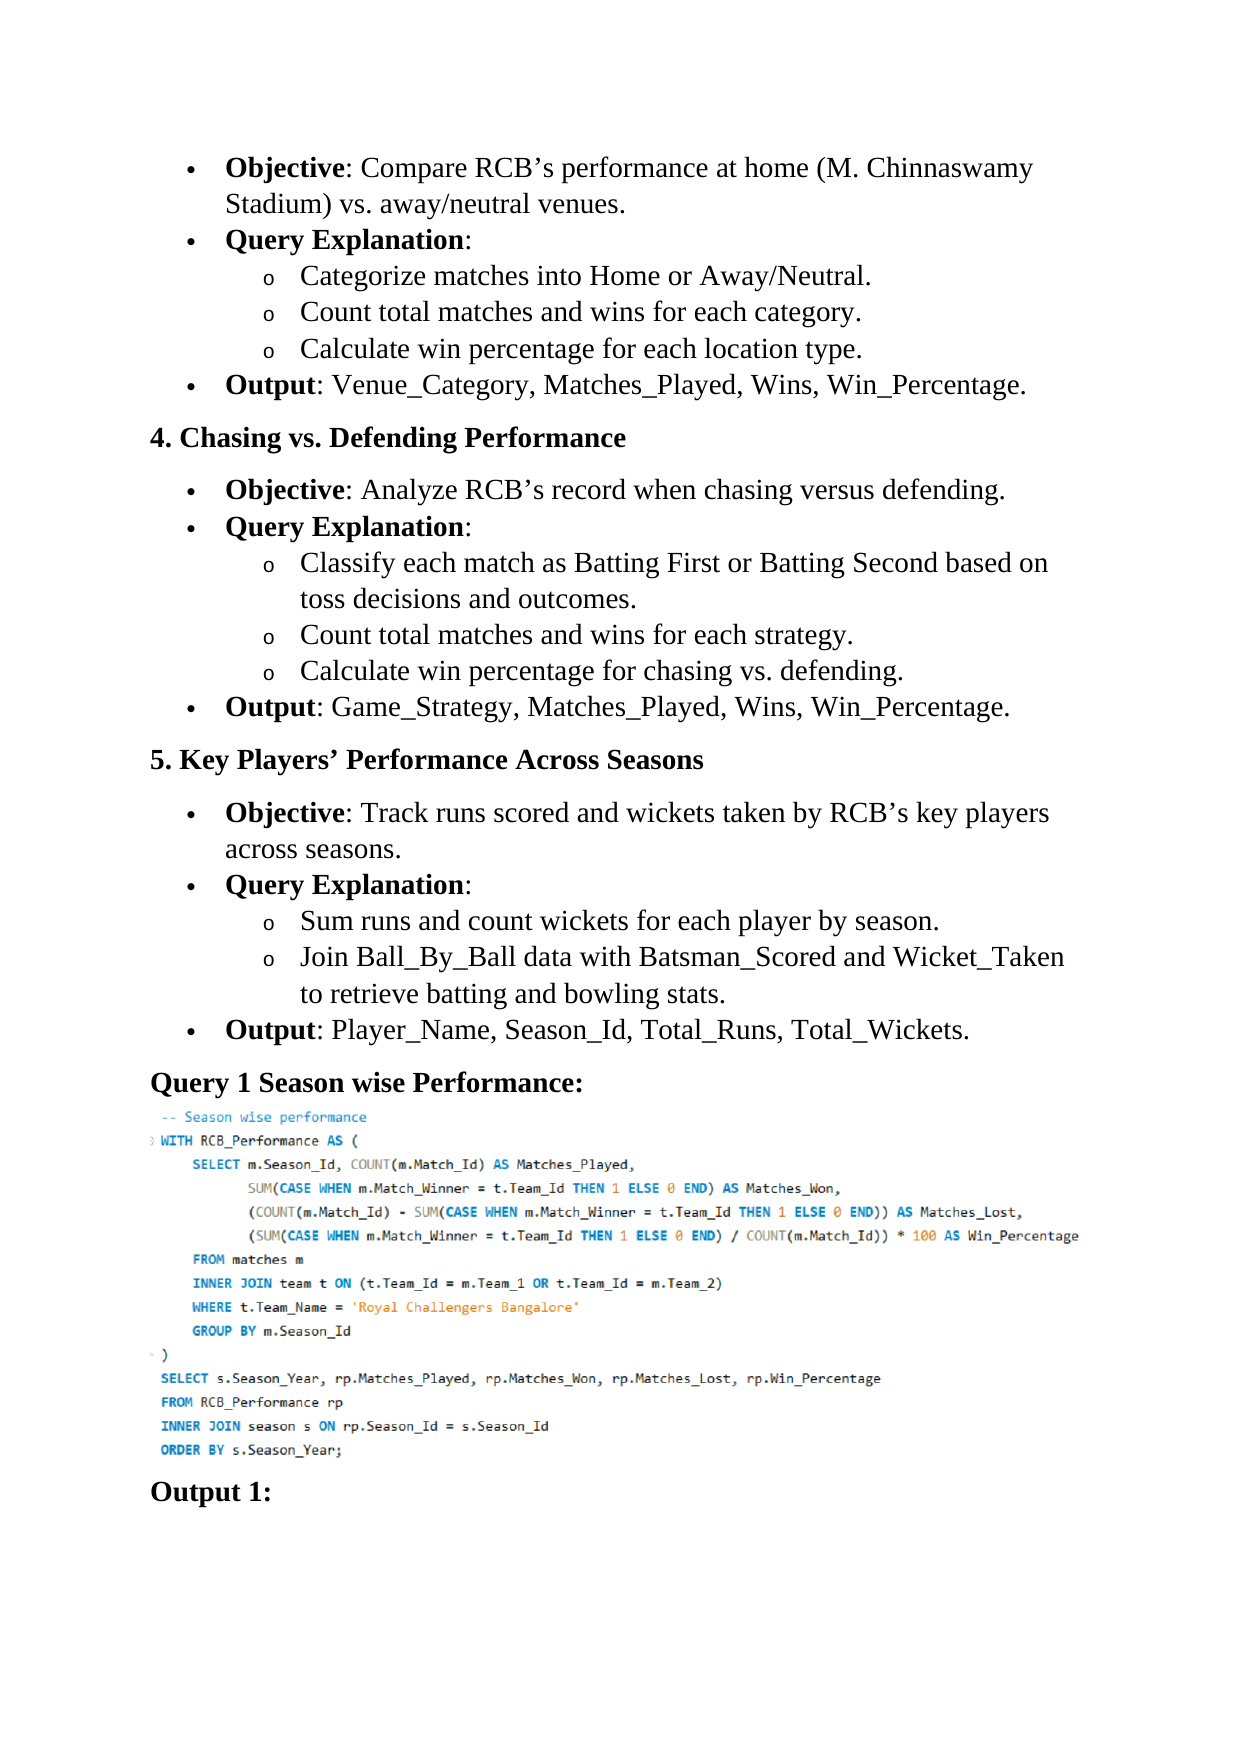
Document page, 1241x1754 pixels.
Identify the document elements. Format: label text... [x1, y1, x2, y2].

list Count total matches and wins for each category. [262, 294, 1090, 328]
list Objective: Compare RCB’s performance at home (M. Chinnaswamy Stadium) vs. away/neutral venues. [187, 150, 1090, 220]
list Objective: Analyze RCB’s record when chasing versus defending. [187, 472, 1090, 506]
text 4. Chasing vs. Defending Performance [150, 420, 1090, 453]
list Sum runs and count wickets for each player by season. [262, 903, 1090, 937]
text 5. Key Players’ Performance Across Seasons [150, 742, 1090, 776]
list Objective: Track runs scored and wickets taken by RCB’s key players across seasons. [187, 795, 1090, 865]
list Query Explanation: [187, 867, 1090, 901]
list Count total matches and wins for each strategy. [262, 617, 1090, 651]
list Calculate win percentage for each location type. [262, 331, 1090, 364]
list Classify each match as Batting First or Batting Second based on toss decisions and outcomes. [262, 545, 1090, 614]
list Join Ball_By_Ball data with Batsman_Scored and Wicket_Taken to retrieve batting and bowling stats. [262, 939, 1090, 1009]
list Calculate win percentage for chasing vs. defending. [262, 653, 1090, 687]
list Output: Venue_Category, Matches_Played, Wins, Win_Percentage. [187, 367, 1090, 400]
list Output: Player_Name, Season_Id, Total_Runs, Total_Wickets. [187, 1012, 1090, 1045]
list Query Explanation: [187, 222, 1090, 256]
text Output 1: [150, 1474, 1090, 1507]
text Query 1 Season wise Performance: [150, 1065, 1090, 1098]
list Output: Game_Strategy, Matches_Played, Wins, Win_Percentage. [187, 689, 1090, 723]
list Categorize matches into Home or Away/Neutral. [262, 258, 1090, 292]
picture [150, 1103, 1091, 1471]
list Query Explanation: [187, 509, 1090, 542]
